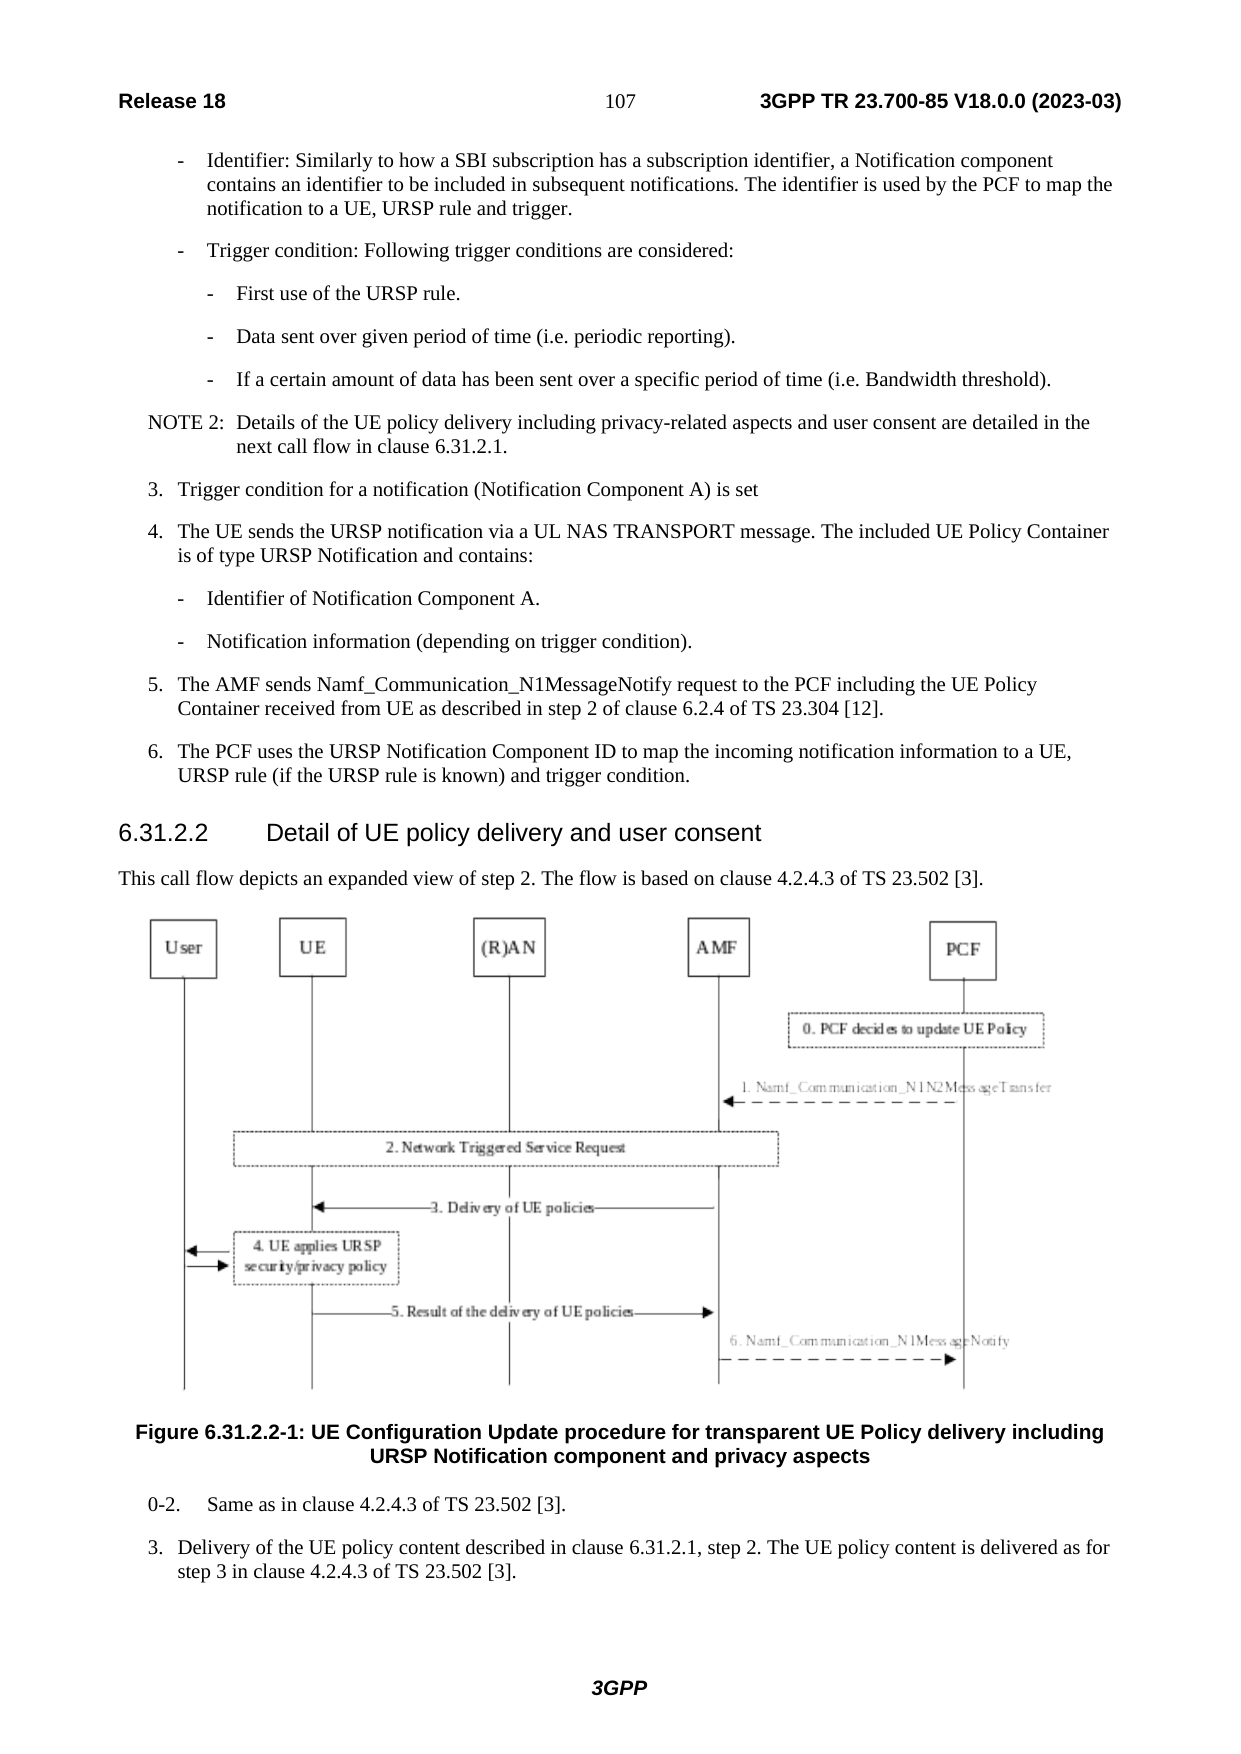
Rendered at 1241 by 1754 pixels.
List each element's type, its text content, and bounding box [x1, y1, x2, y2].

text - Identifier: Similarly to how a SBI subscription has a subscription identifier, a Notification component contains an identifier to be included in subsequent notifications. The identifier is used by the PCF to map the notification to a UE, URSP rule and trigger. [177, 147, 1122, 220]
text This call flow depicts an expanded view of step 2. The flow is based on clause 4.2.4.3 of TS 23.502 [3]. [118, 866, 1122, 890]
text 6. The PCF uses the URSP Notification Component ID to map the incoming notification information to a UE, URSP rule (if the URSP rule is known) and trigger condition. [148, 739, 1122, 787]
text Figure 6.31.2.2-1: UE Configuration Update procedure for transparent UE Policy delivery including URSP Notification component and privacy aspects [118, 1419, 1122, 1467]
text 5. The AMF sends Namf_Communication_N1MessageNotify request to the PCF including the UE Policy Container received from UE as described in step 2 of clause 6.2.4 of TS 23.304 [12]. [148, 672, 1122, 720]
text 0-2. Same as in clause 4.2.4.3 of TS 23.502 [3]. [148, 1492, 1122, 1516]
text 3. Delivery of the UE policy content described in clause 6.31.2.1, step 2. The UE policy content is delivered as for step 3 in clause 4.2.4.3 of TS 23.502 [3]. [148, 1535, 1122, 1583]
text NOTE 2: Details of the UE policy delivery including privacy-related aspects and user consent are detailed in the next call flow in clause 6.31.2.1. [148, 410, 1122, 458]
text - If a certain amount of data has been sent over a specific period of time (i.e. Bandwidth threshold). [207, 367, 1122, 391]
text 4. The UE sends the URSP notification via a UL NAS TRANSPORT message. The included UE Policy Container is of type URSP Notification and contains: [148, 519, 1122, 567]
text - Data sent over given period of time (i.e. periodic reporting). [207, 324, 1122, 348]
text - Identifier of Notification Component A. [177, 586, 1122, 610]
text - Trigger condition: Following trigger conditions are considered: [177, 238, 1122, 262]
subtitle 6.31.2.2 Detail of UE policy delivery and user consent [118, 818, 1122, 847]
text - Notification information (depending on trigger condition). [177, 629, 1122, 653]
text 3. Trigger condition for a notification (Notification Component A) is set [148, 477, 1122, 501]
text - First use of the URSP rule. [207, 281, 1122, 305]
